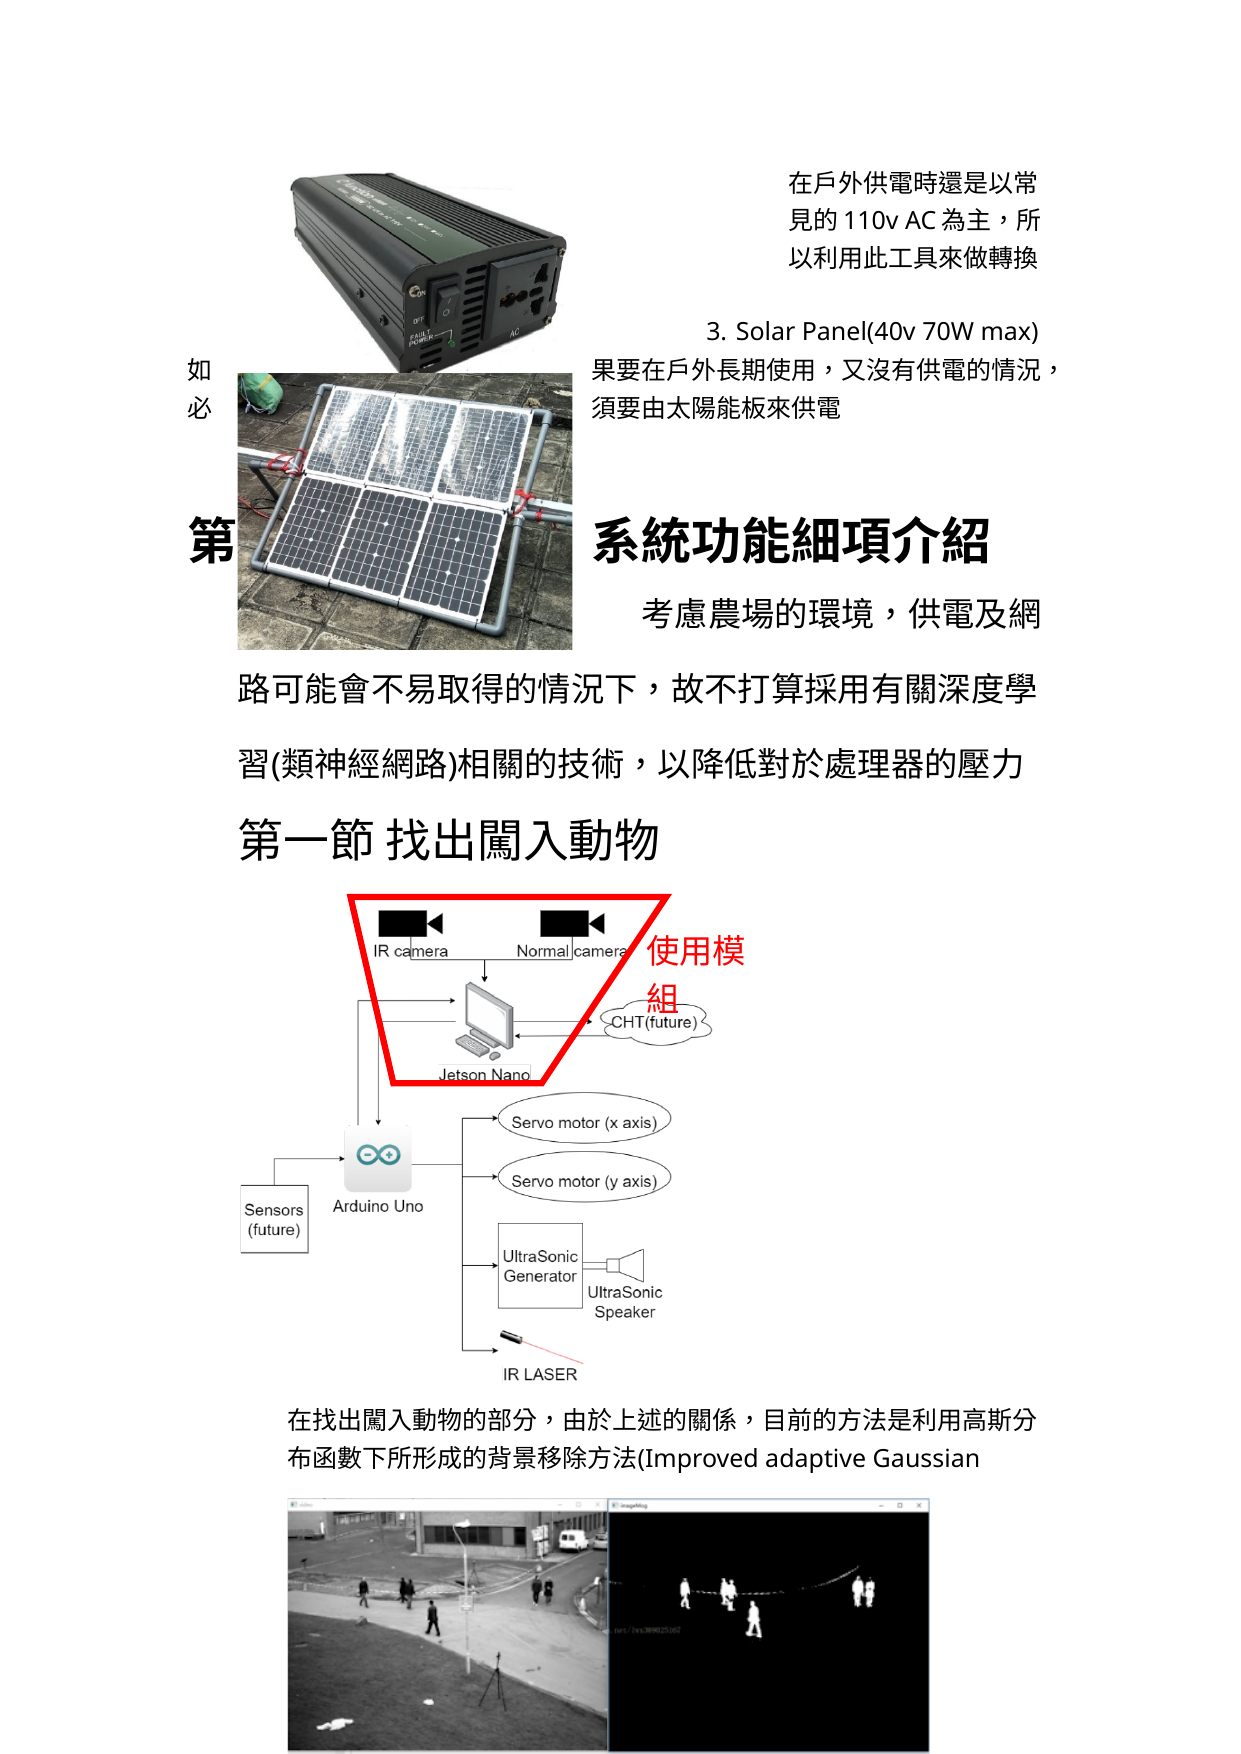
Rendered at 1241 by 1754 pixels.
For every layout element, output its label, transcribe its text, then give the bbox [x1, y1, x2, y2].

picture [287, 1498, 930, 1754]
list 在戶外供電時還是以常見的110v AC為主，所以利用此工具來做轉換 [387, 162, 1053, 275]
text 如果要在戶外長期使用，又沒有供電的情況，必須要由太陽能板來供電 [569, 350, 1053, 425]
list Solar Panel(40v 70W max) [569, 312, 1053, 350]
picture [237, 170, 573, 650]
list 系統功能細項介紹 [187, 500, 237, 575]
picture [240, 910, 717, 1388]
text 考慮農場的環境，供電及網路可能會不易取得的情況下，故不打算採用有關深度學習(類神經網路)相關的技術，以降低對於處理器的壓力 [237, 575, 1053, 800]
text 第一節 找出闖入動物 [187, 800, 1053, 875]
picture [357, 910, 653, 1080]
list 系統功能細項介紹 [573, 500, 1053, 575]
text 如果要在戶外長期使用，又沒有供電的情況，必須要由太陽能板來供電 [187, 350, 289, 425]
